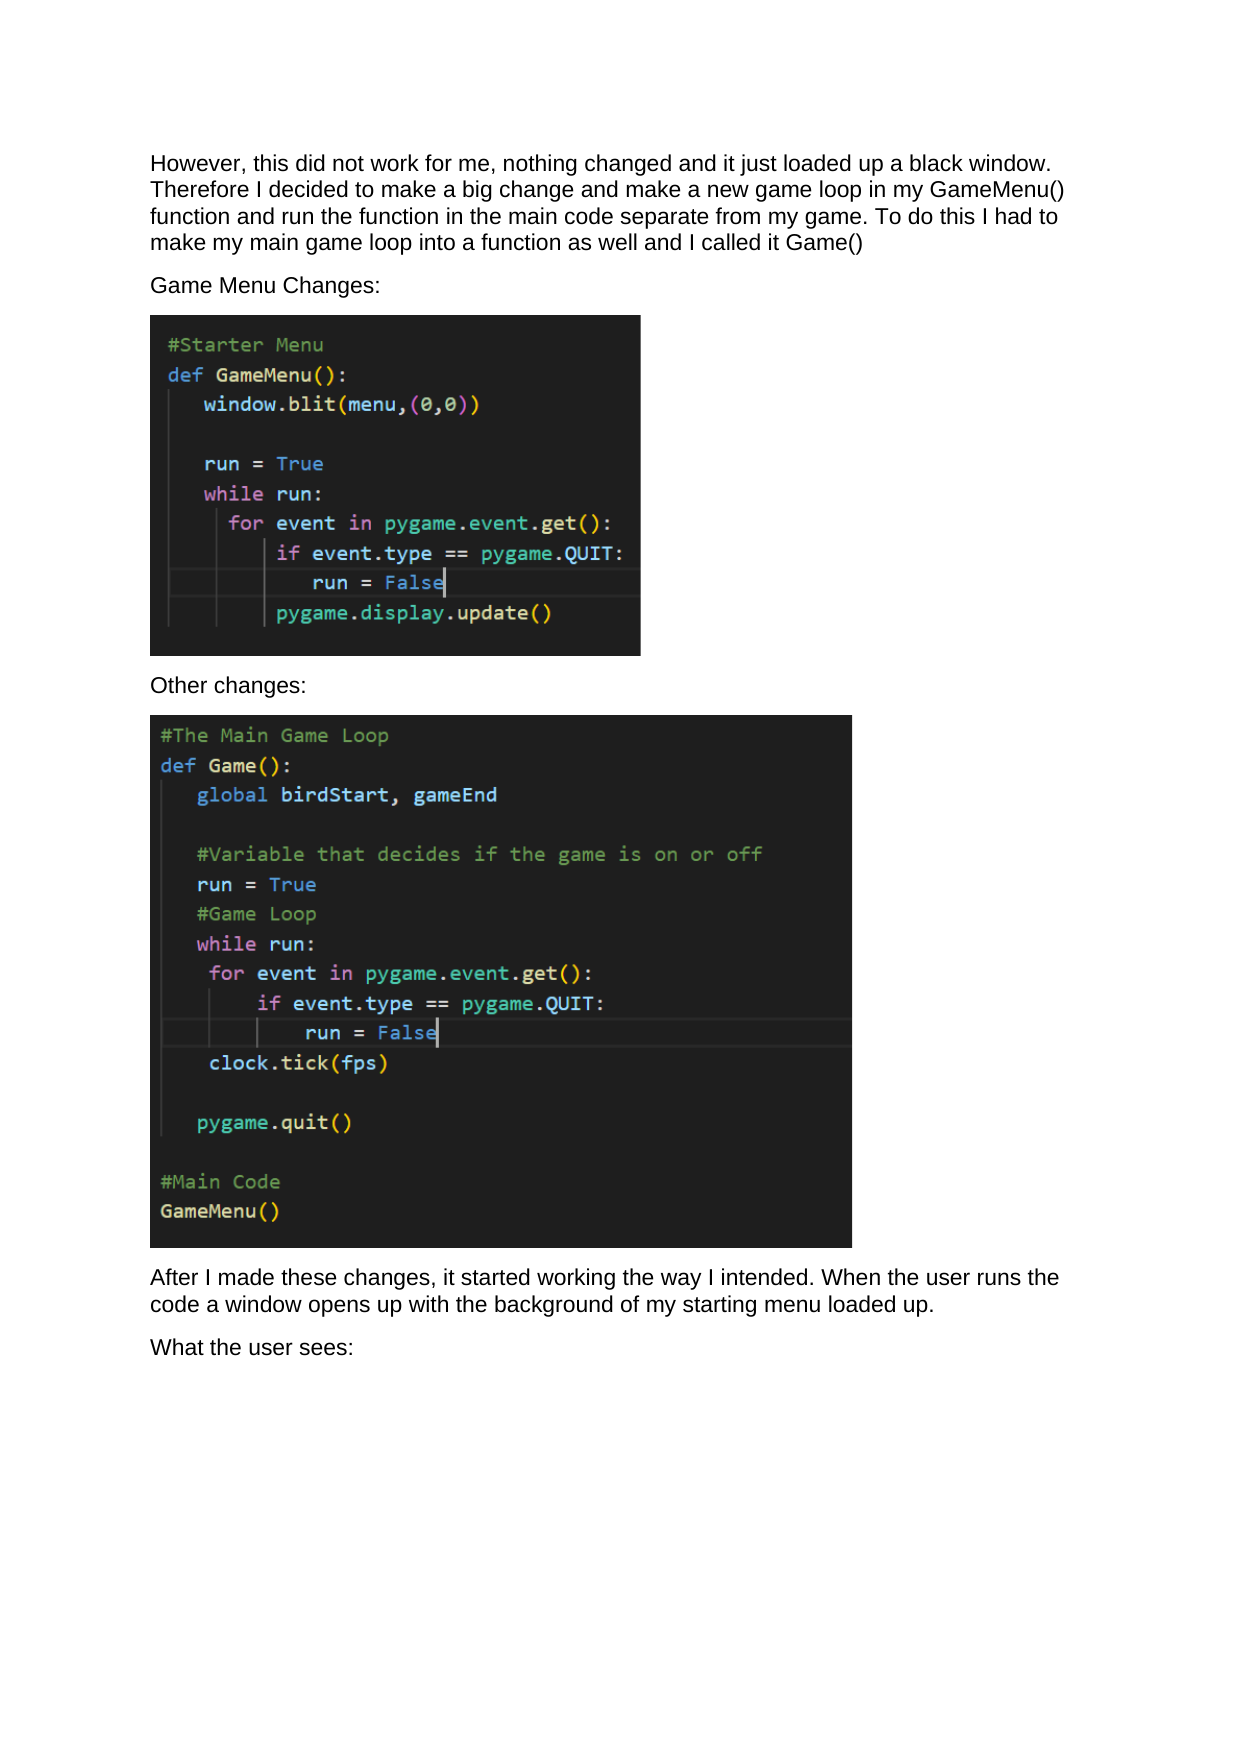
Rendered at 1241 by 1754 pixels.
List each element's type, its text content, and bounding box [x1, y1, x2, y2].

text What the user sees: [150, 1334, 1090, 1360]
text Game Menu Changes: [150, 272, 1090, 298]
text However, this did not work for me, nothing changed and it just loaded up a black window. Therefore I decided to make a big change and make a new game loop in my GameMenu() function and run the function in the main code separate from my game. To do this I had to make my main game loop into a function as well and I called it Game() [150, 150, 1090, 255]
text After I made these changes, it started working the way I intended. When the user runs the code a window opens up with the background of my starting menu loaded up. [150, 1264, 1090, 1317]
picture [150, 715, 853, 1248]
picture [150, 315, 641, 656]
text Other changes: [150, 672, 1090, 699]
